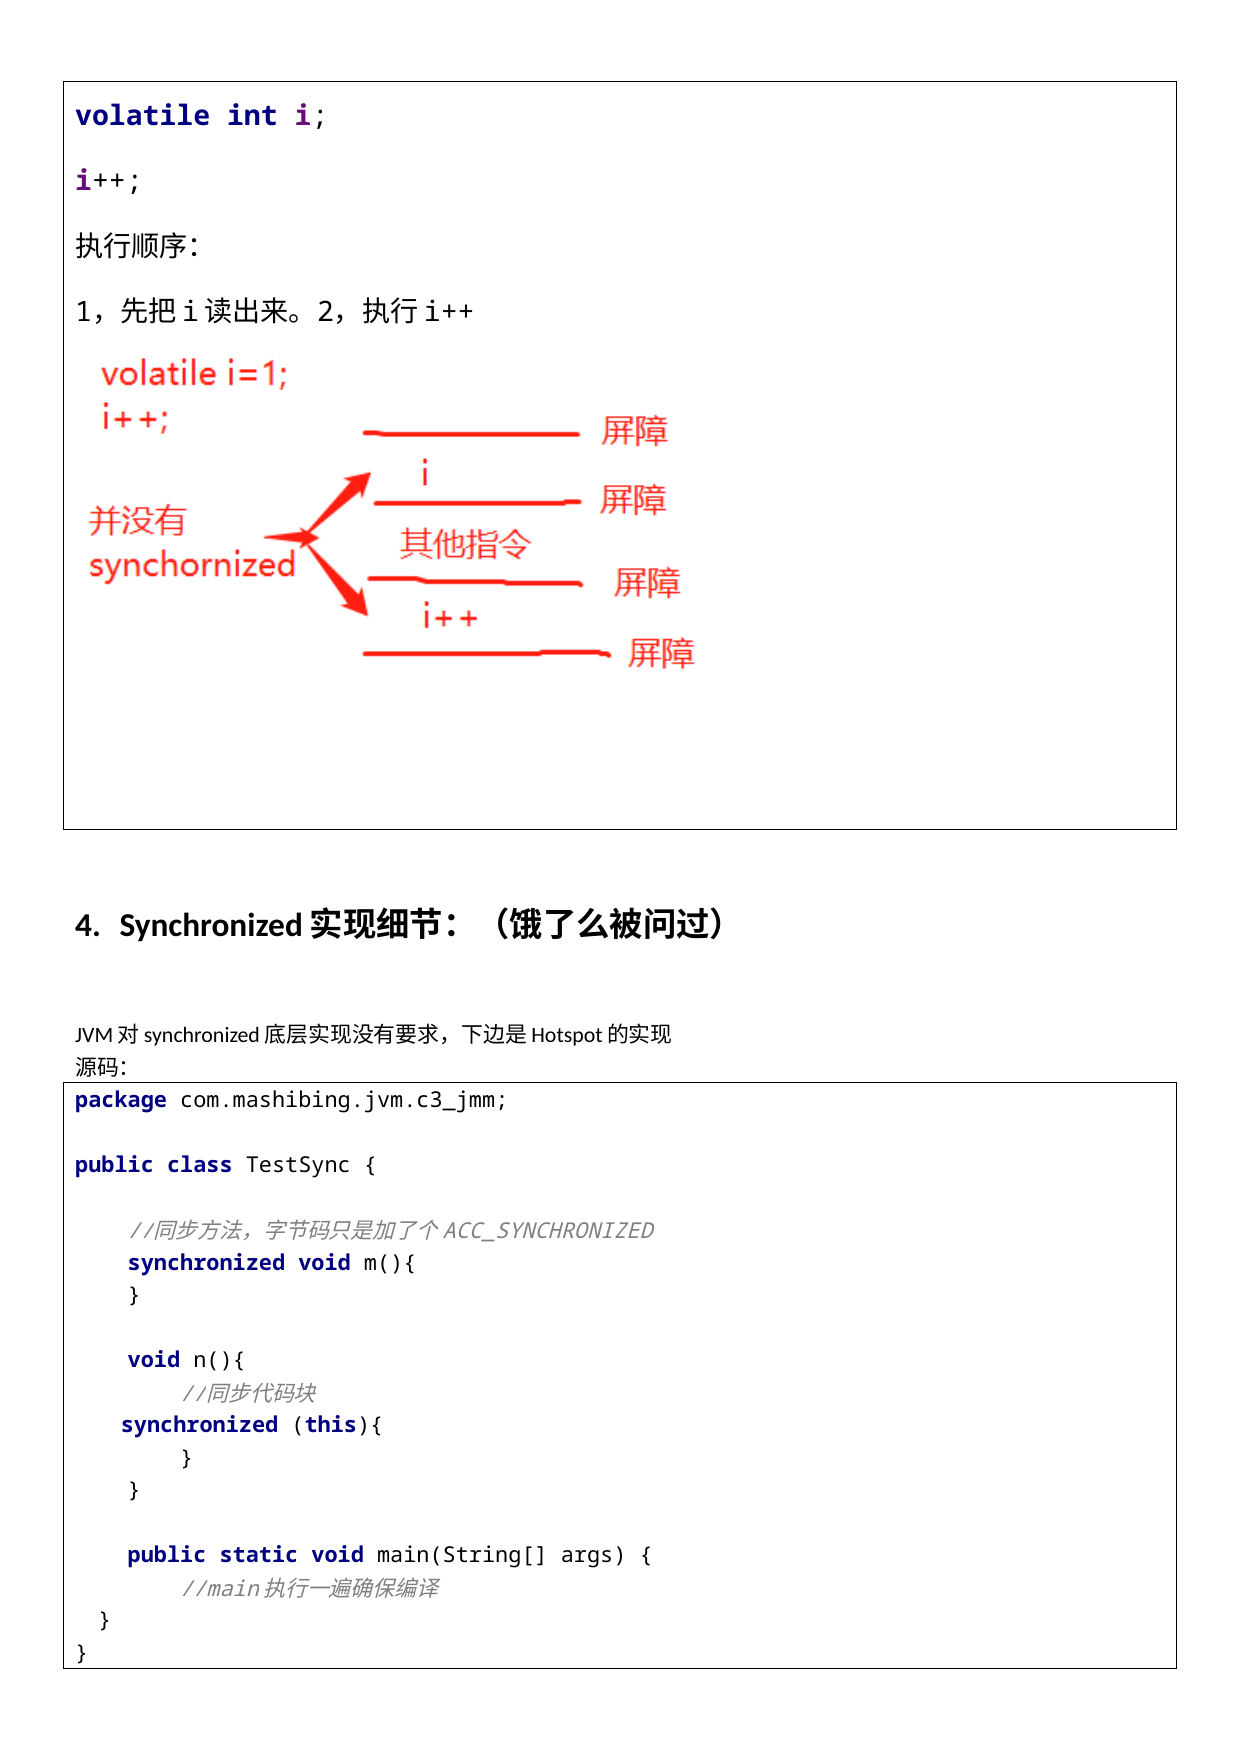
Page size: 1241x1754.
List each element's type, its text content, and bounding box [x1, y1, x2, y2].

subtitle Synchronized实现细节：（饿了么被问过） [75, 890, 1165, 955]
text JVM对synchronized底层实现没有要求，下边是Hotspot的实现 [75, 1017, 1165, 1049]
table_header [64, 82, 1176, 829]
picture [75, 343, 782, 730]
list 源码： [75, 1049, 1165, 1082]
